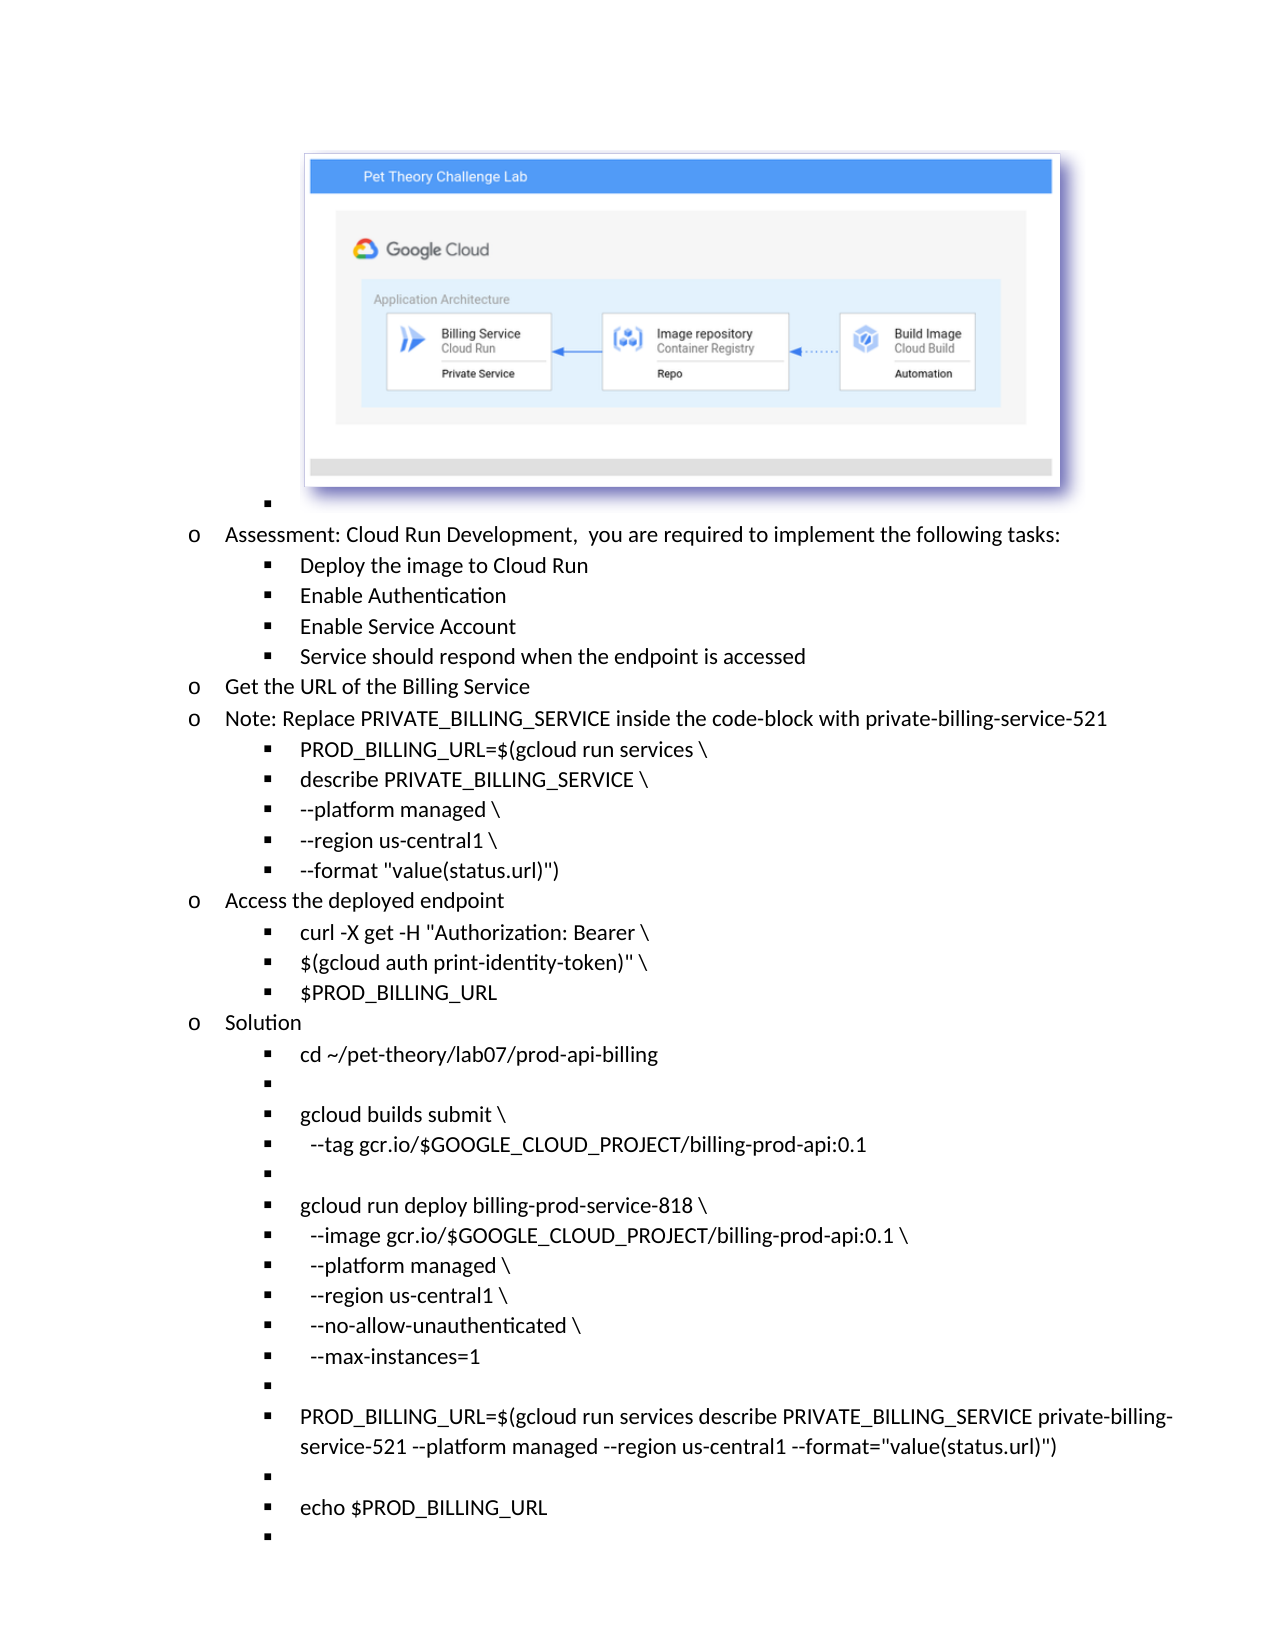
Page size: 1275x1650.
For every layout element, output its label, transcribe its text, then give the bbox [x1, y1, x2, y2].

list Assessment: Cloud Run Development, you are required to implement the following tasks: [187, 520, 1209, 549]
list --no-allow-unauthenticated \ [262, 1312, 1209, 1339]
list --region us-central1 \ [262, 826, 1209, 854]
list Enable Authentication [262, 582, 1209, 609]
list Get the URL of the Billing Service [187, 672, 1209, 701]
list gcloud run deploy billing-prod-service-818 \ [262, 1191, 1209, 1219]
list Solution [187, 1008, 1209, 1037]
list Note: Replace PRIVATE_BILLING_SERVICE inside the code-block with private-billing-service-521 [187, 704, 1209, 733]
list Enable Service Account [262, 612, 1209, 640]
list --tag gcr.io/$GOOGLE_CLOUD_PROJECT/billing-prod-api:0.1 [262, 1130, 1209, 1158]
list --format "value(status.url)") [262, 856, 1209, 884]
list --platform managed \ [262, 1251, 1209, 1279]
list --platform managed \ [262, 796, 1209, 823]
list Access the deployed endpoint [187, 886, 1209, 915]
list gcloud builds submit \ [262, 1100, 1209, 1128]
list --max-instances=1 [262, 1342, 1209, 1370]
list --region us-central1 \ [262, 1281, 1209, 1309]
list PROD_BILLING_URL=$(gcloud run services \ [262, 735, 1209, 763]
list Deploy the image to Cloud Run [262, 551, 1209, 579]
picture [300, 150, 1086, 513]
list --image gcr.io/$GOOGLE_CLOUD_PROJECT/billing-prod-api:0.1 \ [262, 1221, 1209, 1249]
list echo $PROD_BILLING_URL [262, 1493, 1209, 1521]
list $PROD_BILLING_URL [262, 978, 1209, 1006]
list curl -X get -H "Authorization: Bearer \ [262, 918, 1209, 946]
list $(gcloud auth print-identity-token)" \ [262, 948, 1209, 976]
list PROD_BILLING_URL=$(gcloud run services describe PRIVATE_BILLING_SERVICE private-billing-service-521 --platform managed --region us-central1 --format="value(status.url)") [262, 1402, 1209, 1460]
list Service should respond when the endpoint is accessed [262, 642, 1209, 670]
list cd ~/pet-theory/lab07/prod-api-billing [262, 1040, 1209, 1068]
list describe PRIVATE_BILLING_SERVICE \ [262, 765, 1209, 793]
